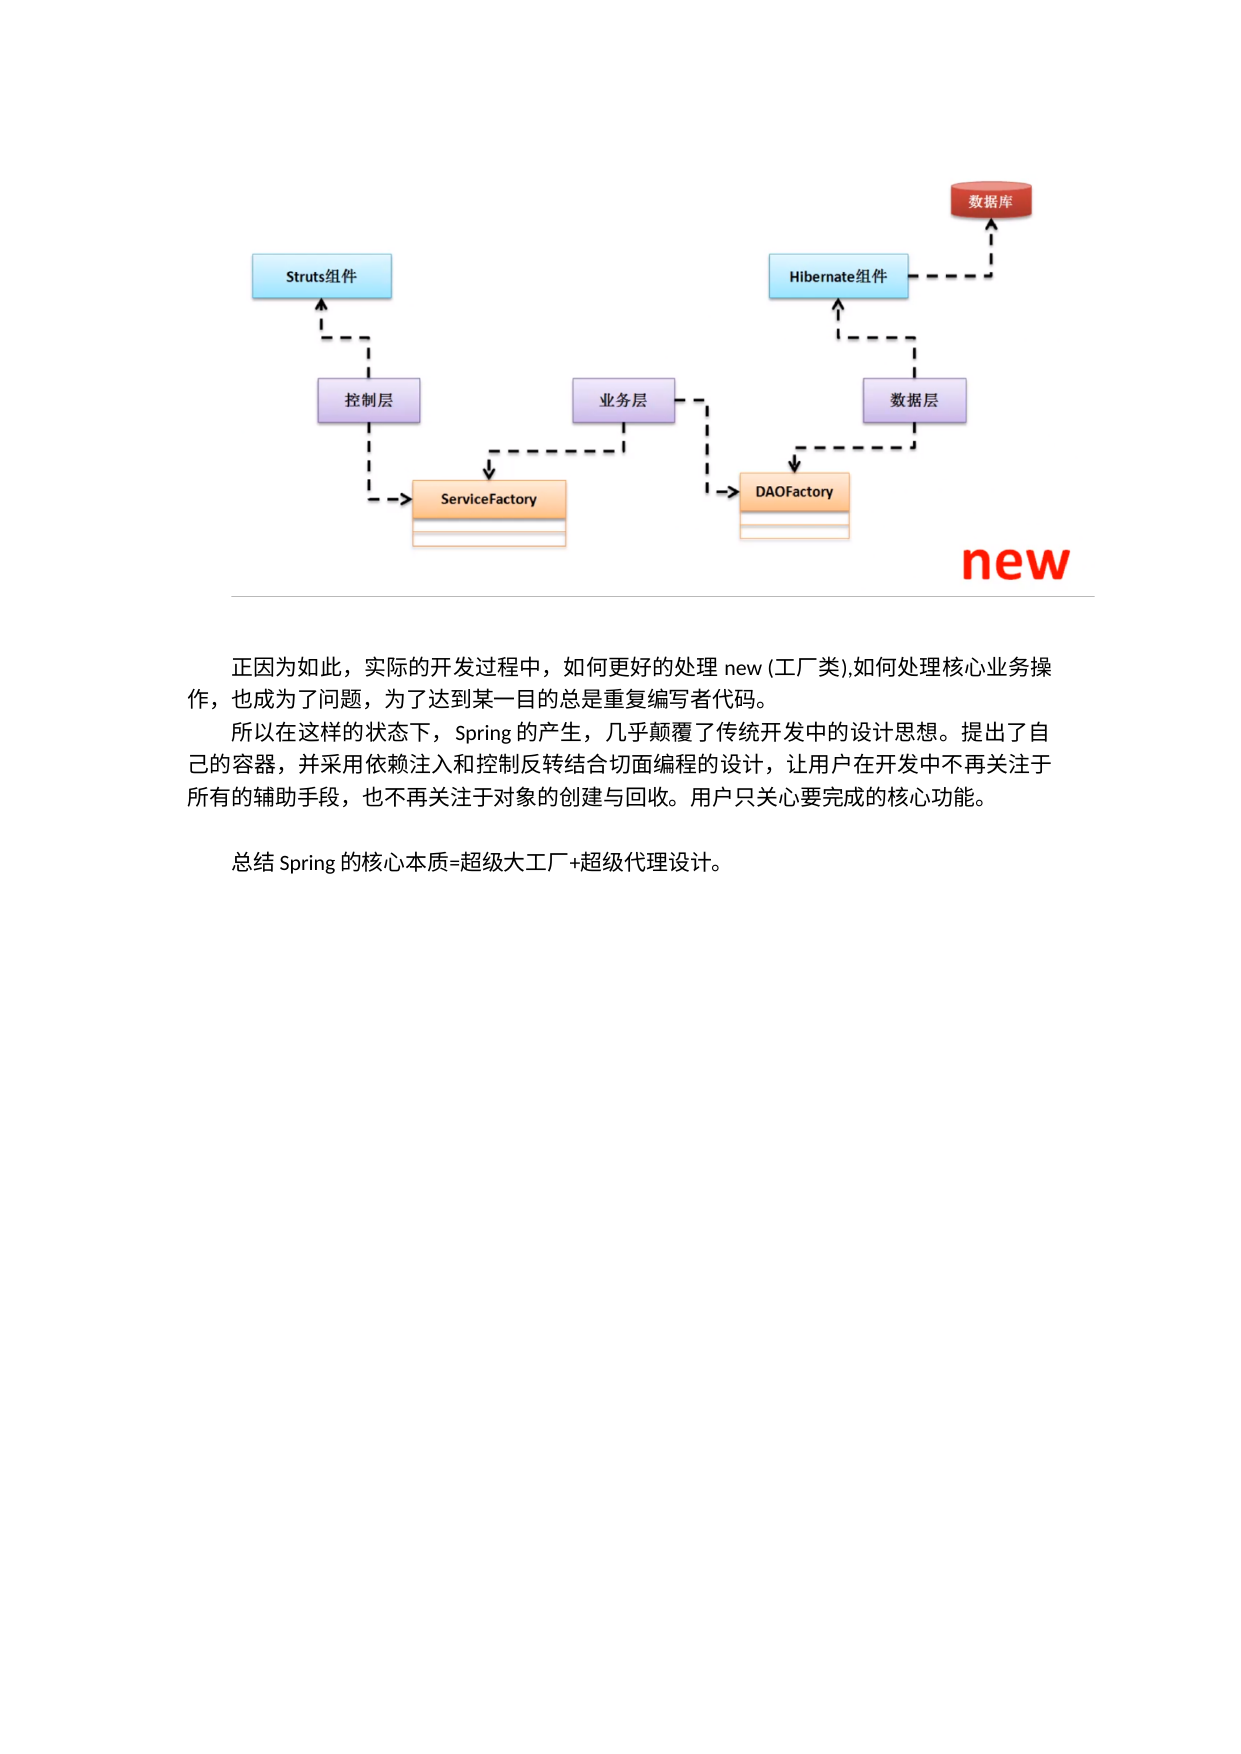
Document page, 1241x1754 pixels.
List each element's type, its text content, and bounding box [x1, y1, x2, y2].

picture [231, 162, 1095, 597]
text 总结Spring的核心本质=超级大工厂+超级代理设计。 [187, 844, 1053, 877]
text 所以在这样的状态下，Spring的产生，几乎颠覆了传统开发中的设计思想。提出了自己的容器，并采用依赖注入和控制反转结合切面编程的设计，让用户在开发中不再关注于所有的辅助手段，也不再关注于对象的创建与回收。用户只关心要完成的核心功能。 [187, 714, 1053, 812]
text 正因为如此，实际的开发过程中，如何更好的处理new (工厂类),如何处理核心业务操作，也成为了问题，为了达到某一目的总是重复编写者代码。 [187, 649, 1053, 714]
